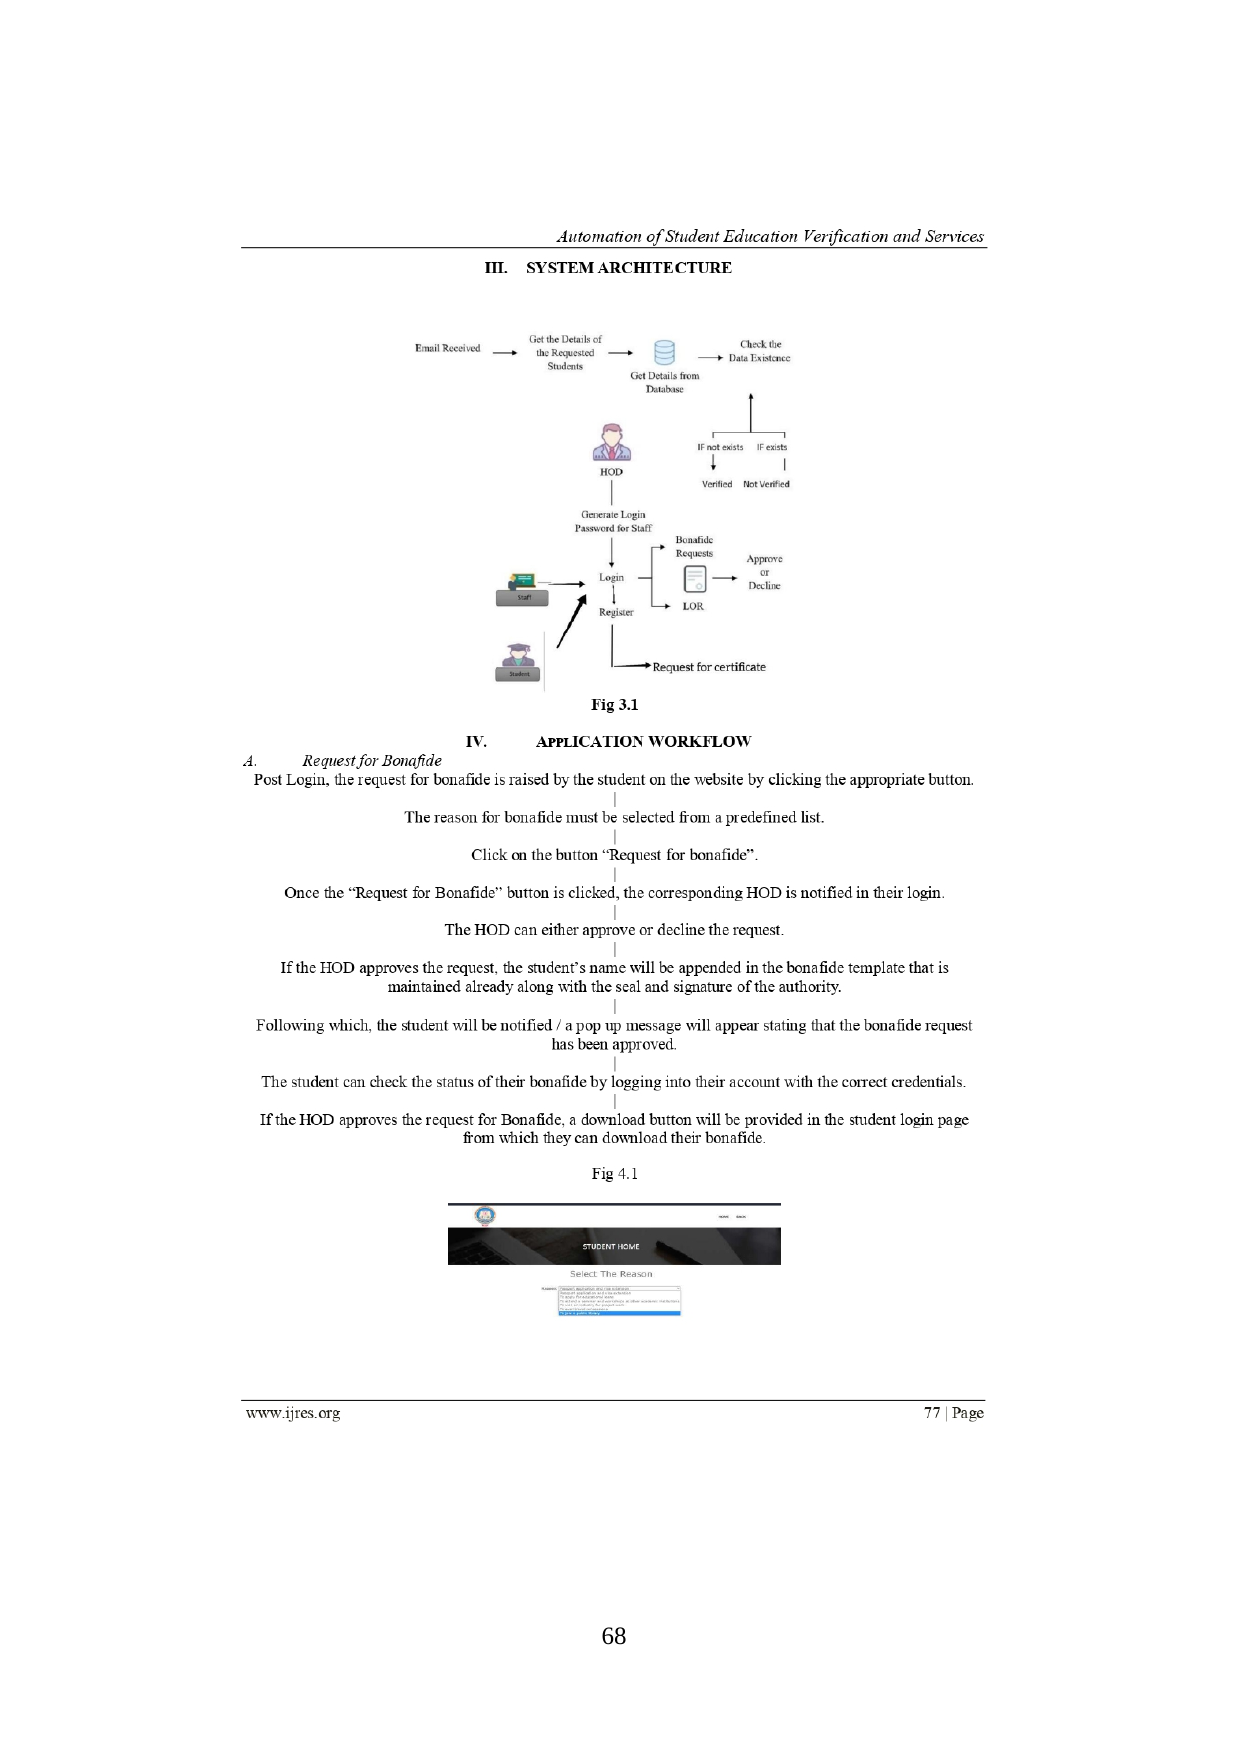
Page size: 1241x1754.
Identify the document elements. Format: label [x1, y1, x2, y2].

picture [125, 131, 1103, 1514]
